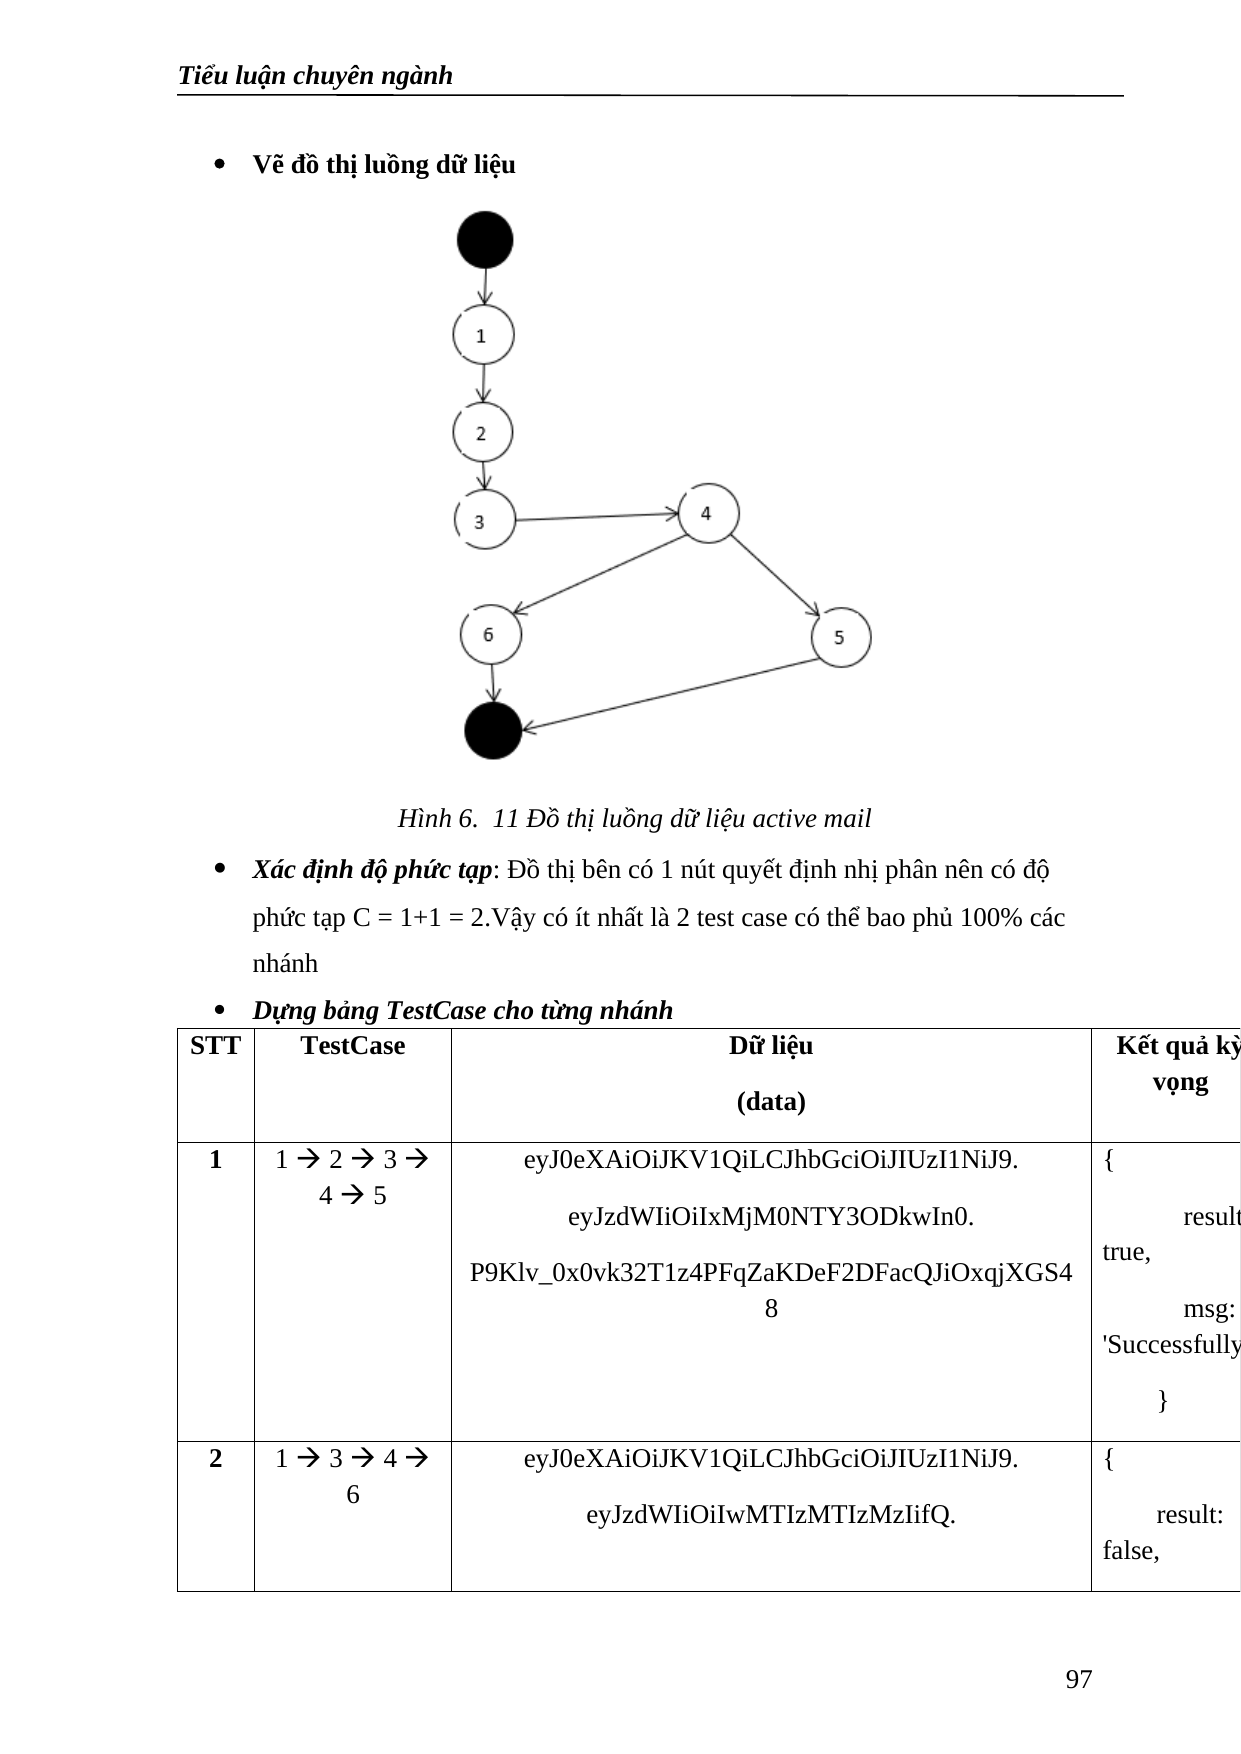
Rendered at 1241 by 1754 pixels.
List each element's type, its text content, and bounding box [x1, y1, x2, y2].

list Vẽ đồ thị luồng dữ liệu [215, 148, 1092, 179]
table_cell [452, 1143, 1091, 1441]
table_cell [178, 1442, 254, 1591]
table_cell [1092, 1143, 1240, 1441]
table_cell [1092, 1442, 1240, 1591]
picture [361, 198, 909, 777]
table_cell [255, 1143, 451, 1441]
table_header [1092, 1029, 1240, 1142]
list Dựng bảng TestCase cho từng nhánh [215, 994, 1092, 1025]
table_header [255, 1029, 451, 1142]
text Hình 6. 11 Đồ thị luồng dữ liệu active mail [177, 802, 1092, 833]
list Xác định độ phức tạp: Đồ thị bên có 1 nút quyết định nhị phân nên có độ phức tạp C = 1+1 = 2.Vậy có ít nhất là 2 test case có thể bao phủ 100% các nhánh [215, 854, 1092, 979]
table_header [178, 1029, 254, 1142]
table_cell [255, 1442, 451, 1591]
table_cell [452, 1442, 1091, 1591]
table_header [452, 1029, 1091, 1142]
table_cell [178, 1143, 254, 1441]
